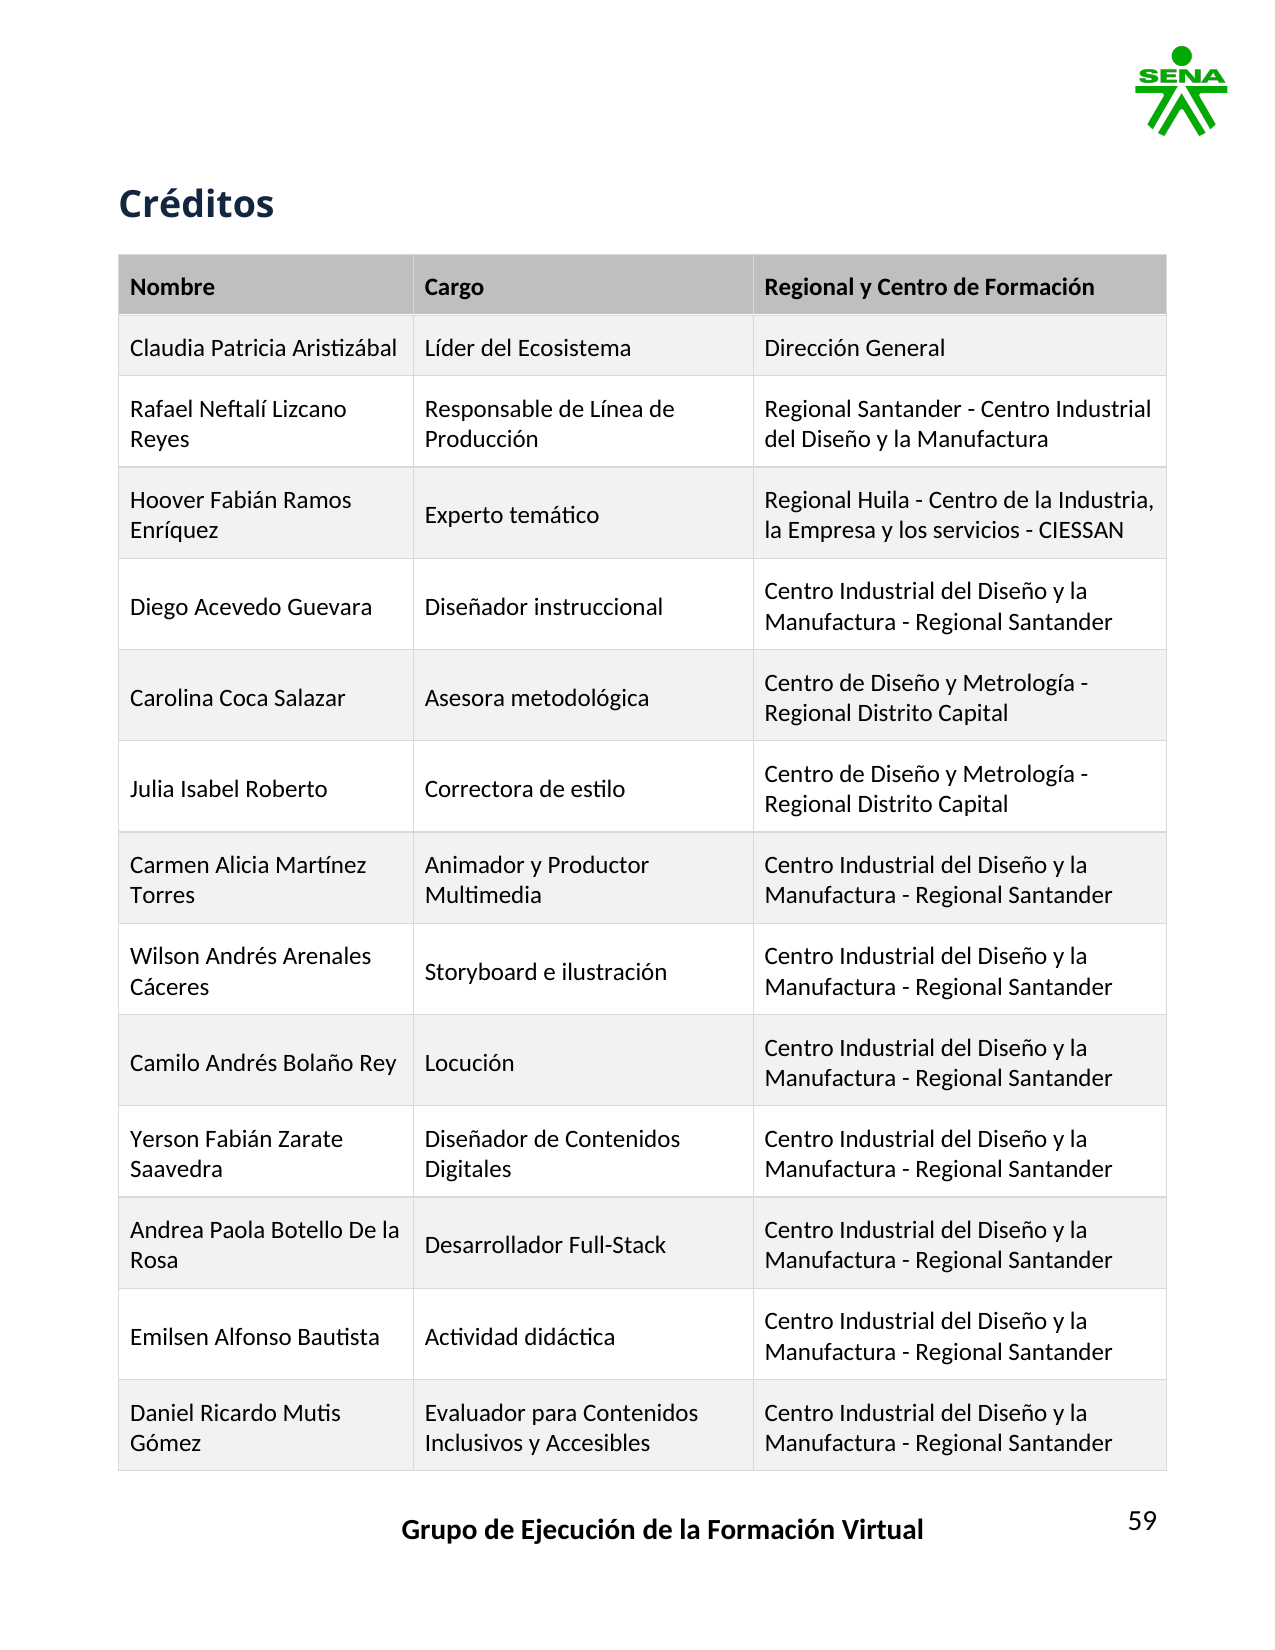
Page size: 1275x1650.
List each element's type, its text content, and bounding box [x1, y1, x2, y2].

table_header Regional y Centro de Formación [754, 255, 1166, 314]
table_cell Centro Industrial del Diseño y la Manufactura - Regional Santander [754, 1015, 1166, 1105]
table_cell Líder del Ecosistema [414, 316, 753, 375]
table_cell Diseñador instruccional [414, 559, 753, 649]
table_cell Asesora metodológica [414, 650, 753, 740]
text Créditos [118, 177, 1157, 228]
table_cell Yerson Fabián Zarate Saavedra [119, 1106, 413, 1196]
table_cell Locución [414, 1015, 753, 1105]
table_cell Evaluador para Contenidos Inclusivos y Accesibles [414, 1380, 753, 1470]
table_cell Centro de Diseño y Metrología - Regional Distrito Capital [754, 741, 1166, 831]
table_cell Daniel Ricardo Mutis Gómez [119, 1380, 413, 1470]
table_cell Responsable de Línea de Producción [414, 376, 753, 466]
table_cell Emilsen Alfonso Bautista [119, 1289, 413, 1379]
table_cell Camilo Andrés Bolaño Rey [119, 1015, 413, 1105]
table_cell Claudia Patricia Aristizábal [119, 316, 413, 375]
picture [1135, 46, 1228, 136]
table_cell Storyboard e ilustración [414, 924, 753, 1014]
table_cell Carolina Coca Salazar [119, 650, 413, 740]
table_cell Correctora de estilo [414, 741, 753, 831]
table_cell Diego Acevedo Guevara [119, 559, 413, 649]
table_cell Andrea Paola Botello De la Rosa [119, 1198, 413, 1288]
table_cell Centro Industrial del Diseño y la Manufactura - Regional Santander [754, 1289, 1166, 1379]
table_cell Hoover Fabián Ramos Enríquez [119, 468, 413, 558]
table_cell Centro Industrial del Diseño y la Manufactura - Regional Santander [754, 1380, 1166, 1470]
table_cell Centro de Diseño y Metrología - Regional Distrito Capital [754, 650, 1166, 740]
table_cell Desarrollador Full-Stack [414, 1198, 753, 1288]
table_header Cargo [414, 255, 753, 314]
table_cell Centro Industrial del Diseño y la Manufactura - Regional Santander [754, 1198, 1166, 1288]
table_cell Centro Industrial del Diseño y la Manufactura - Regional Santander [754, 833, 1166, 923]
table_cell Carmen Alicia Martínez Torres [119, 833, 413, 923]
table_cell Regional Huila - Centro de la Industria, la Empresa y los servicios - CIESSAN [754, 468, 1166, 558]
table_cell Dirección General [754, 316, 1166, 375]
table_cell Regional Santander - Centro Industrial del Diseño y la Manufactura [754, 376, 1166, 466]
table_cell Centro Industrial del Diseño y la Manufactura - Regional Santander [754, 559, 1166, 649]
table_cell Diseñador de Contenidos Digitales [414, 1106, 753, 1196]
table_header Nombre [119, 255, 413, 314]
table_cell Julia Isabel Roberto [119, 741, 413, 831]
table_cell Centro Industrial del Diseño y la Manufactura - Regional Santander [754, 1106, 1166, 1196]
table_cell Actividad didáctica [414, 1289, 753, 1379]
table_cell Rafael Neftalí Lizcano Reyes [119, 376, 413, 466]
table_cell Animador y Productor Multimedia [414, 833, 753, 923]
table_cell Centro Industrial del Diseño y la Manufactura - Regional Santander [754, 924, 1166, 1014]
table_cell Wilson Andrés Arenales Cáceres [119, 924, 413, 1014]
table_cell Experto temático [414, 468, 753, 558]
